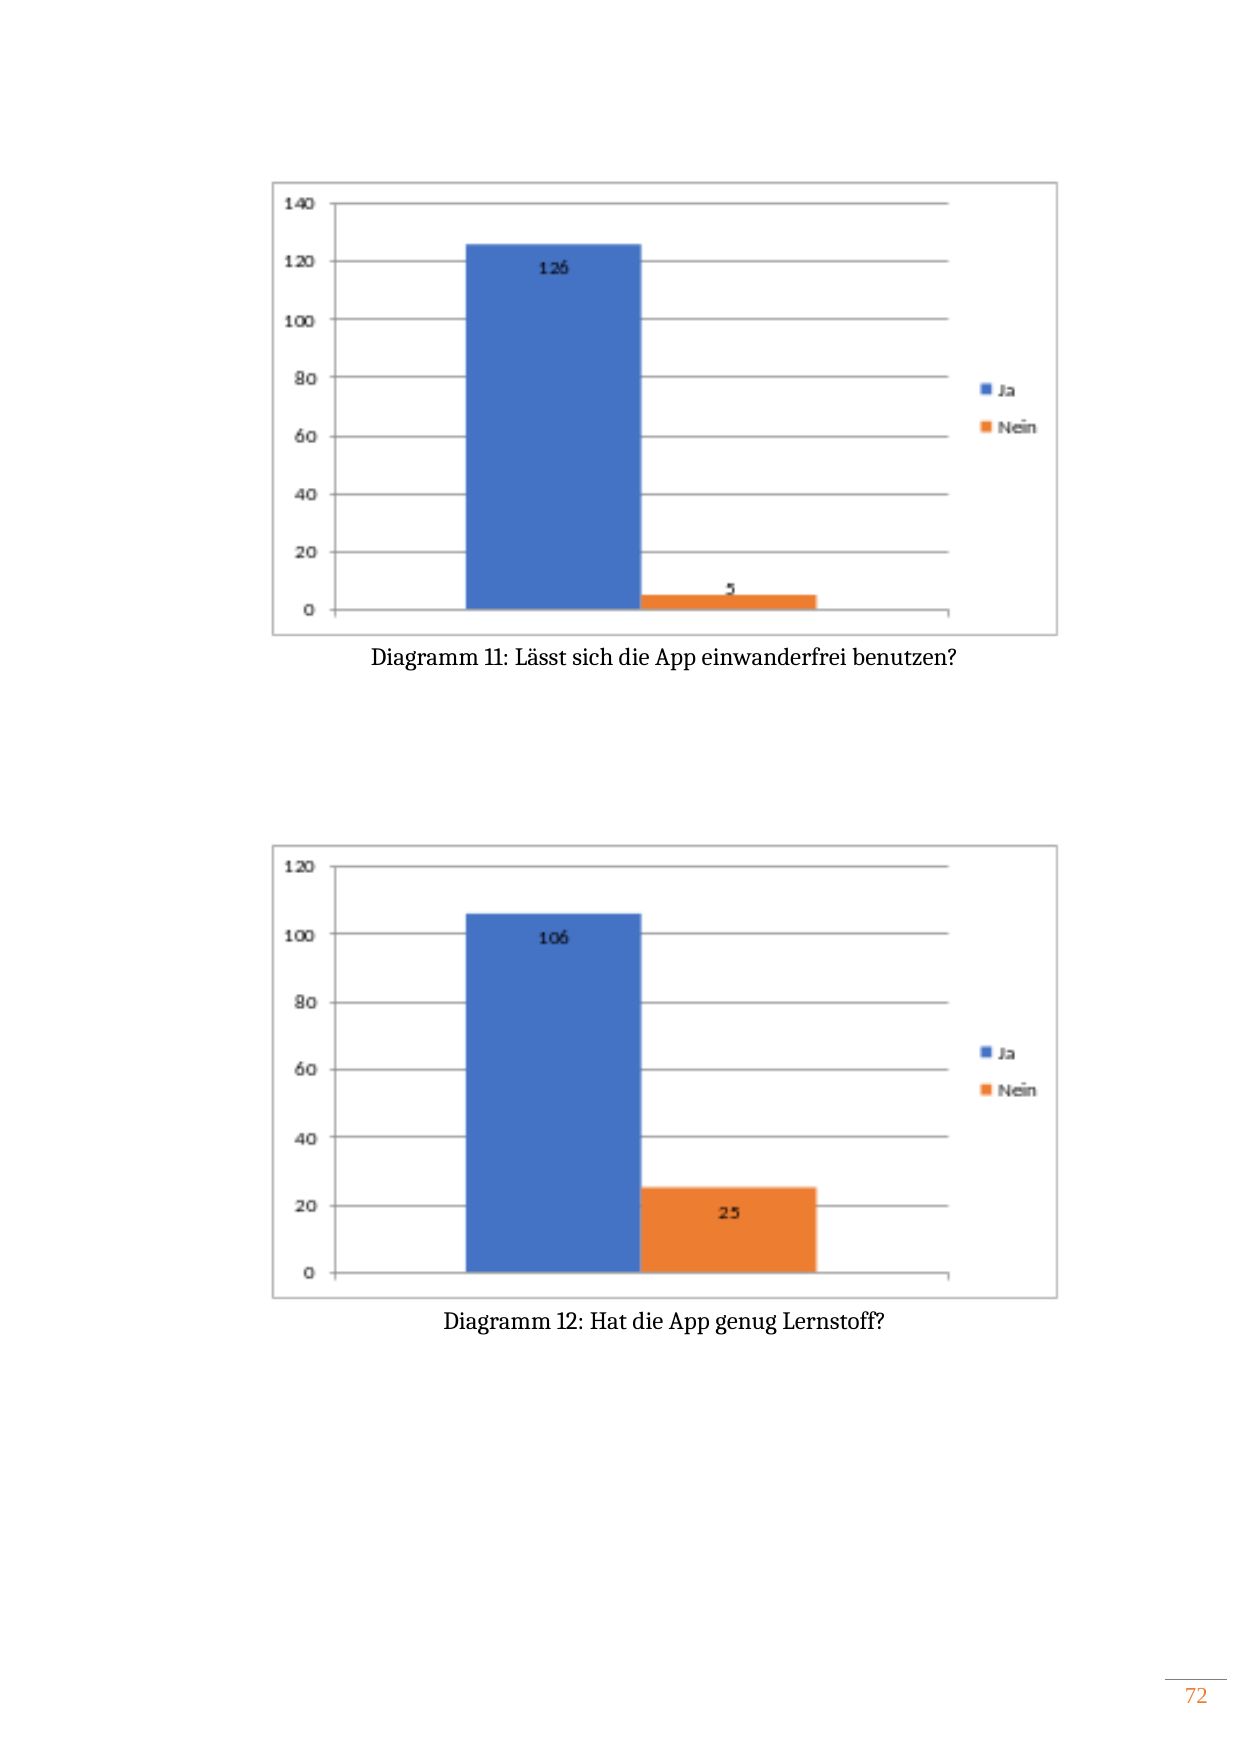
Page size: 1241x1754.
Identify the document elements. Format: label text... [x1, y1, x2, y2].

text Diagramm 12: Hat die App genug Lernstoff? [177, 1307, 1152, 1336]
text Diagramm 11: Lässt sich die App einwanderfrei benutzen? [177, 643, 1152, 672]
